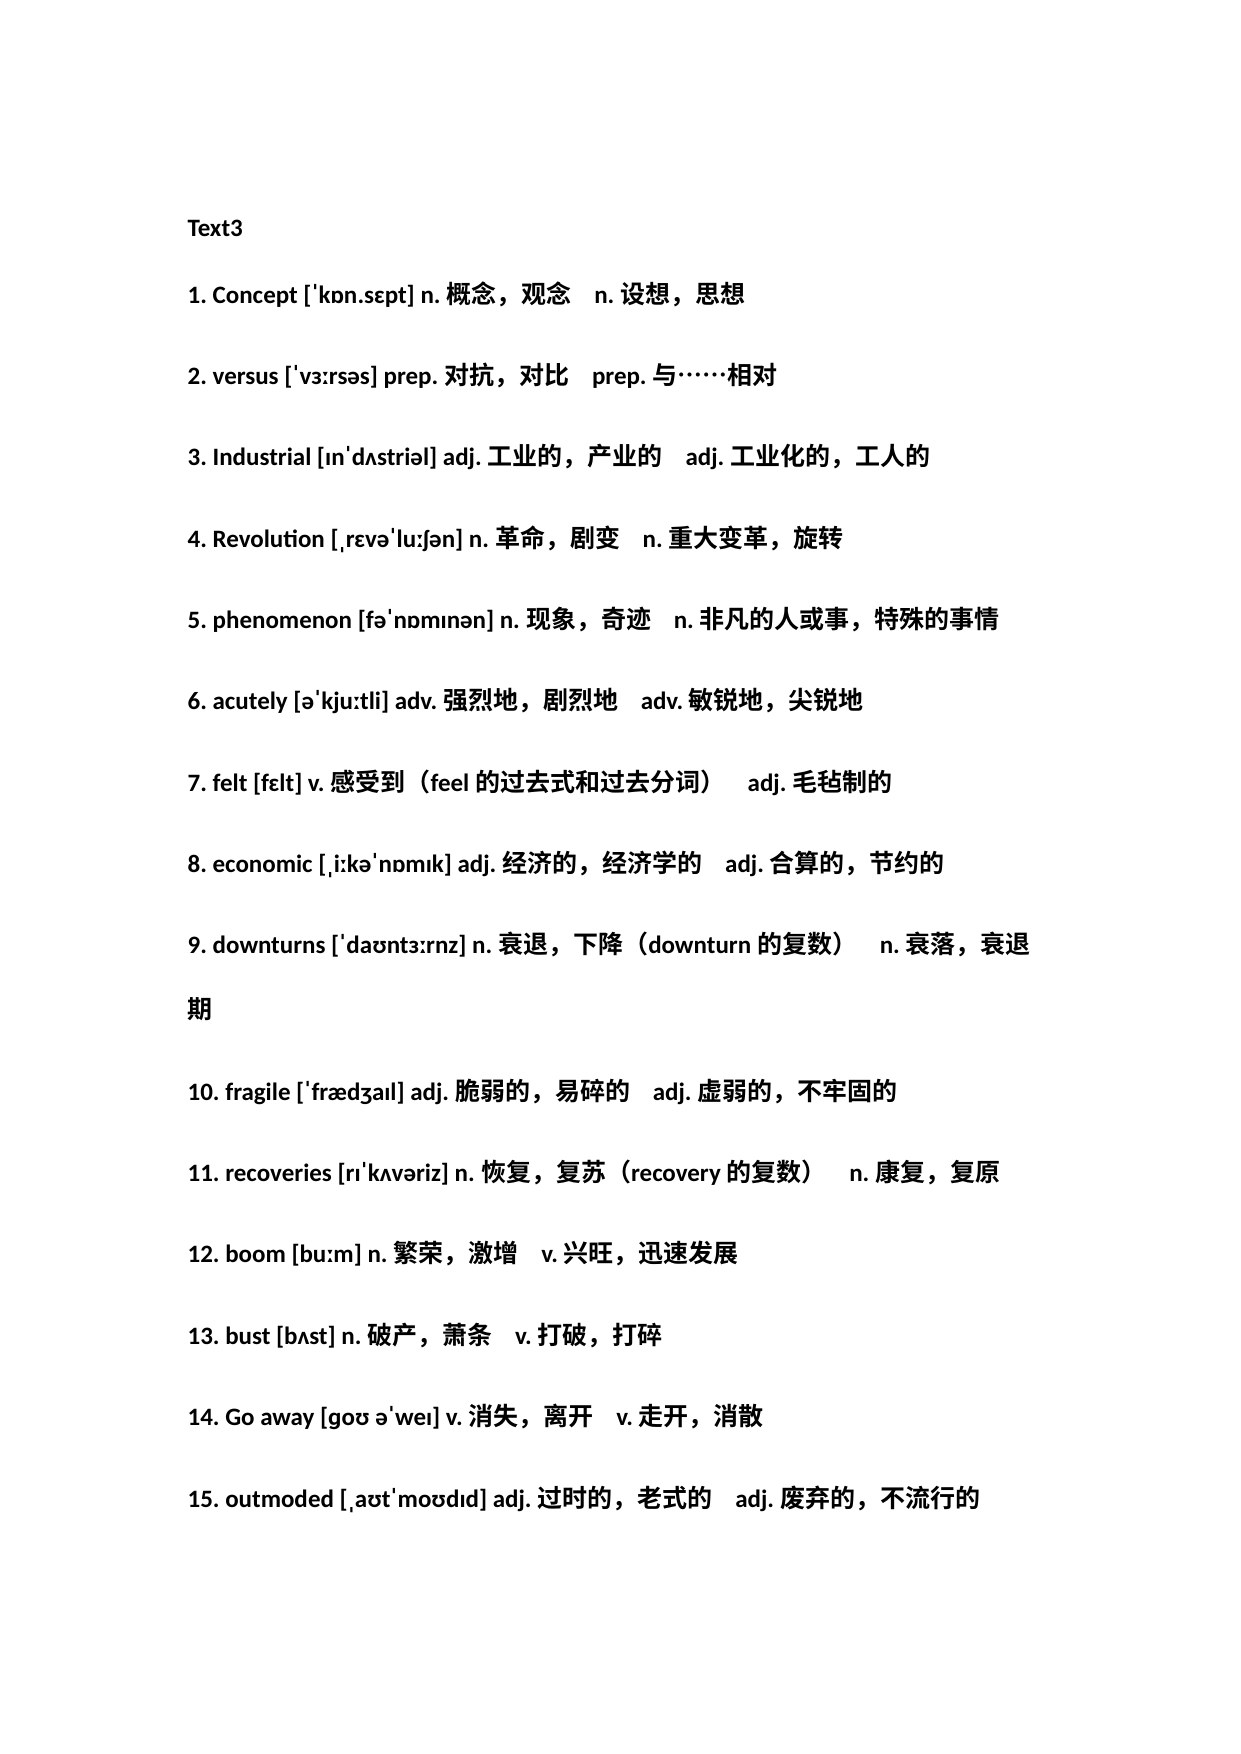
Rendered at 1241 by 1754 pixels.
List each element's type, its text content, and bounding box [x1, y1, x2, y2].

list 2. versus [ˈvɜːrsəs] prep. 对抗，对比 prep. 与……相对 [187, 341, 1053, 406]
list Text3 [187, 211, 1053, 243]
list 11. recoveries [rɪˈkʌvəriz] n. 恢复，复苏（recovery 的复数） n. 康复，复原 [187, 1138, 1053, 1203]
list 14. Go away [ɡoʊ əˈweɪ] v. 消失，离开 v. 走开，消散 [187, 1382, 1053, 1447]
list 3. Industrial [ɪnˈdʌstriəl] adj. 工业的，产业的 adj. 工业化的，工人的 [187, 422, 1053, 487]
list 13. bust [bʌst] n. 破产，萧条 v. 打破，打碎 [187, 1301, 1053, 1366]
list 15. outmoded [ˌaʊtˈmoʊdɪd] adj. 过时的，老式的 adj. 废弃的，不流行的 [187, 1464, 1053, 1529]
list 4. Revolution [ˌrɛvəˈluːʃən] n. 革命，剧变 n. 重大变革，旋转 [187, 504, 1053, 569]
list 8. economic [ˌiːkəˈnɒmɪk] adj. 经济的，经济学的 adj. 合算的，节约的 [187, 829, 1053, 894]
list 9. downturns [ˈdaʊntɜːrnz] n. 衰退，下降（downturn 的复数） n. 衰落，衰退期 [187, 911, 1053, 1041]
list 7. felt [fɛlt] v. 感受到（feel 的过去式和过去分词） adj. 毛毡制的 [187, 748, 1053, 813]
list 5. phenomenon [fəˈnɒmɪnən] n. 现象，奇迹 n. 非凡的人或事，特殊的事情 [187, 585, 1053, 650]
list 10. fragile [ˈfrædʒaɪl] adj. 脆弱的，易碎的 adj. 虚弱的，不牢固的 [187, 1057, 1053, 1122]
list 12. boom [buːm] n. 繁荣，激增 v. 兴旺，迅速发展 [187, 1219, 1053, 1284]
list 6. acutely [əˈkjuːtli] adv. 强烈地，剧烈地 adv. 敏锐地，尖锐地 [187, 666, 1053, 731]
list 1. Concept [ˈkɒn.sɛpt] n. 概念，观念 n. 设想，思想 [187, 260, 1053, 325]
